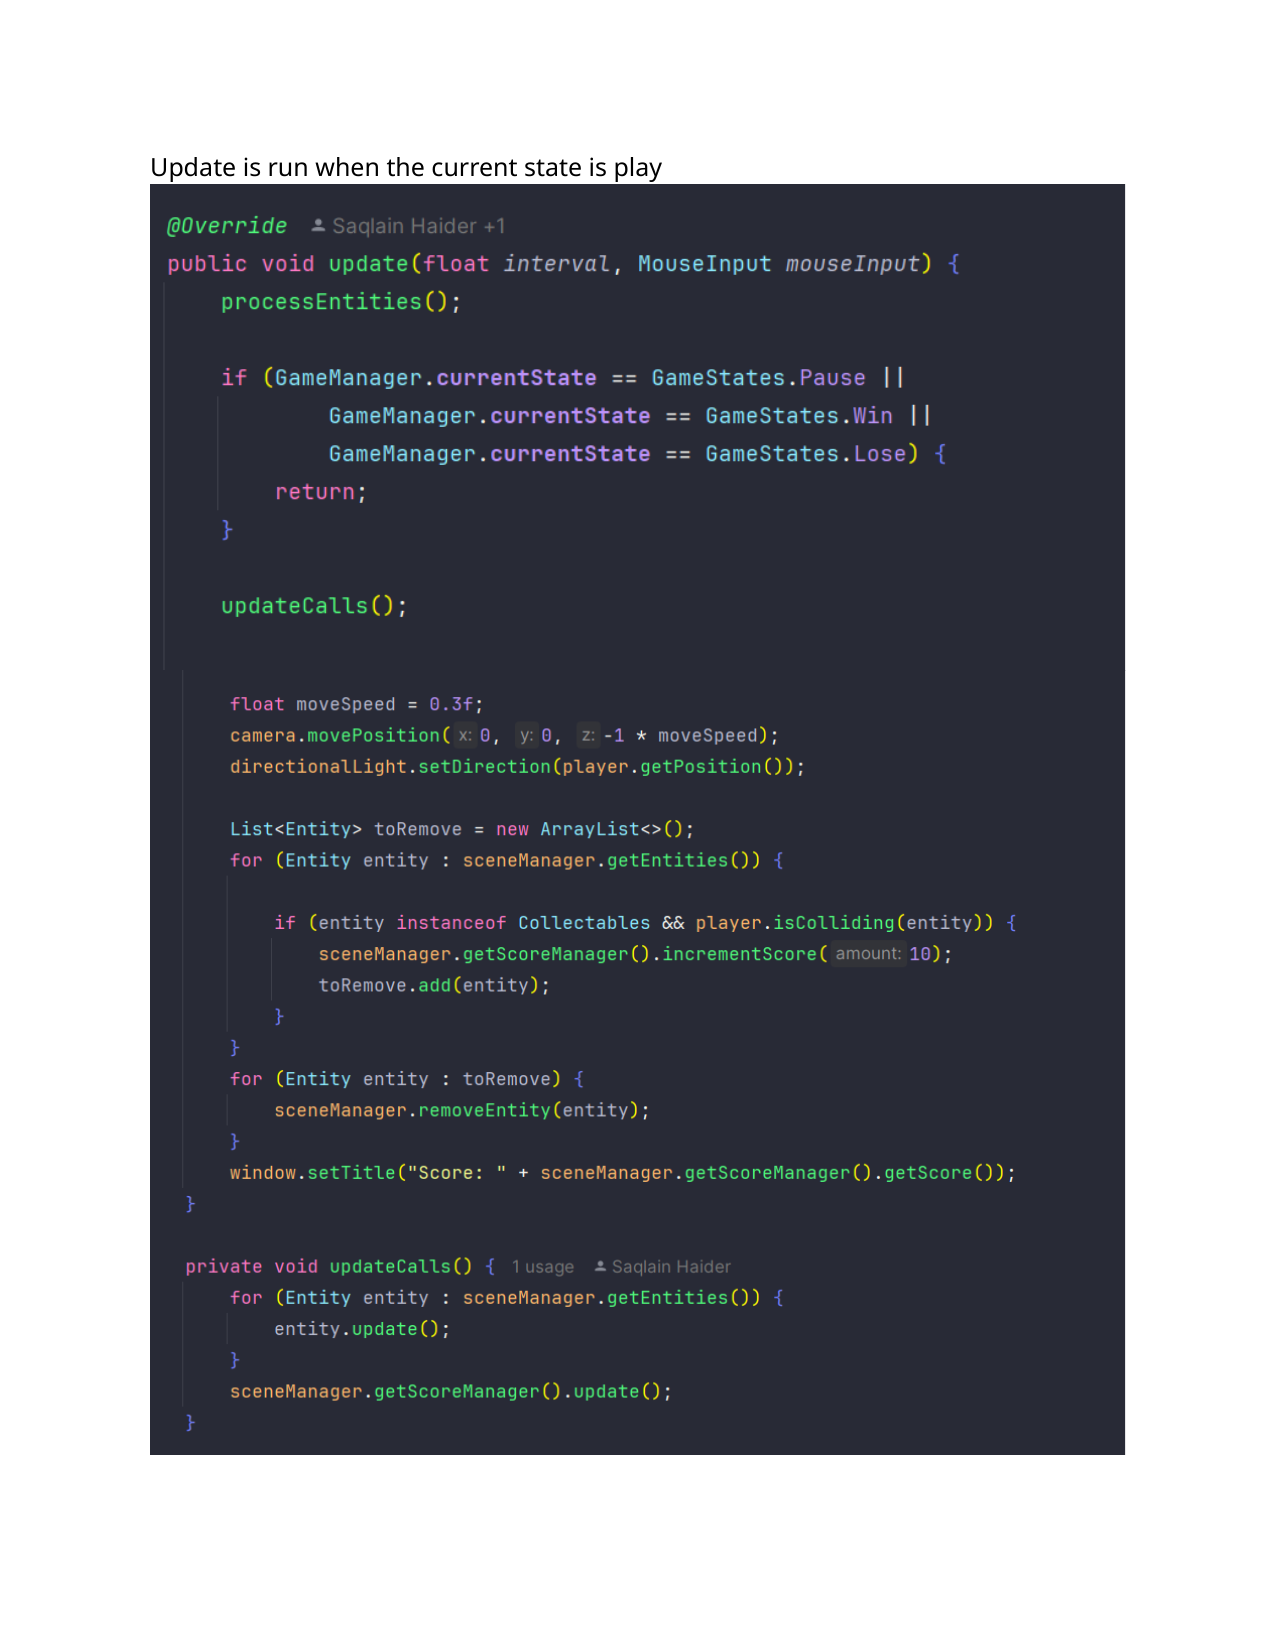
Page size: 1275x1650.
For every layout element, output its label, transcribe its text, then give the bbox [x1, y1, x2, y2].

text Update is run when the current state is play [150, 150, 1125, 184]
picture [150, 184, 1125, 1455]
